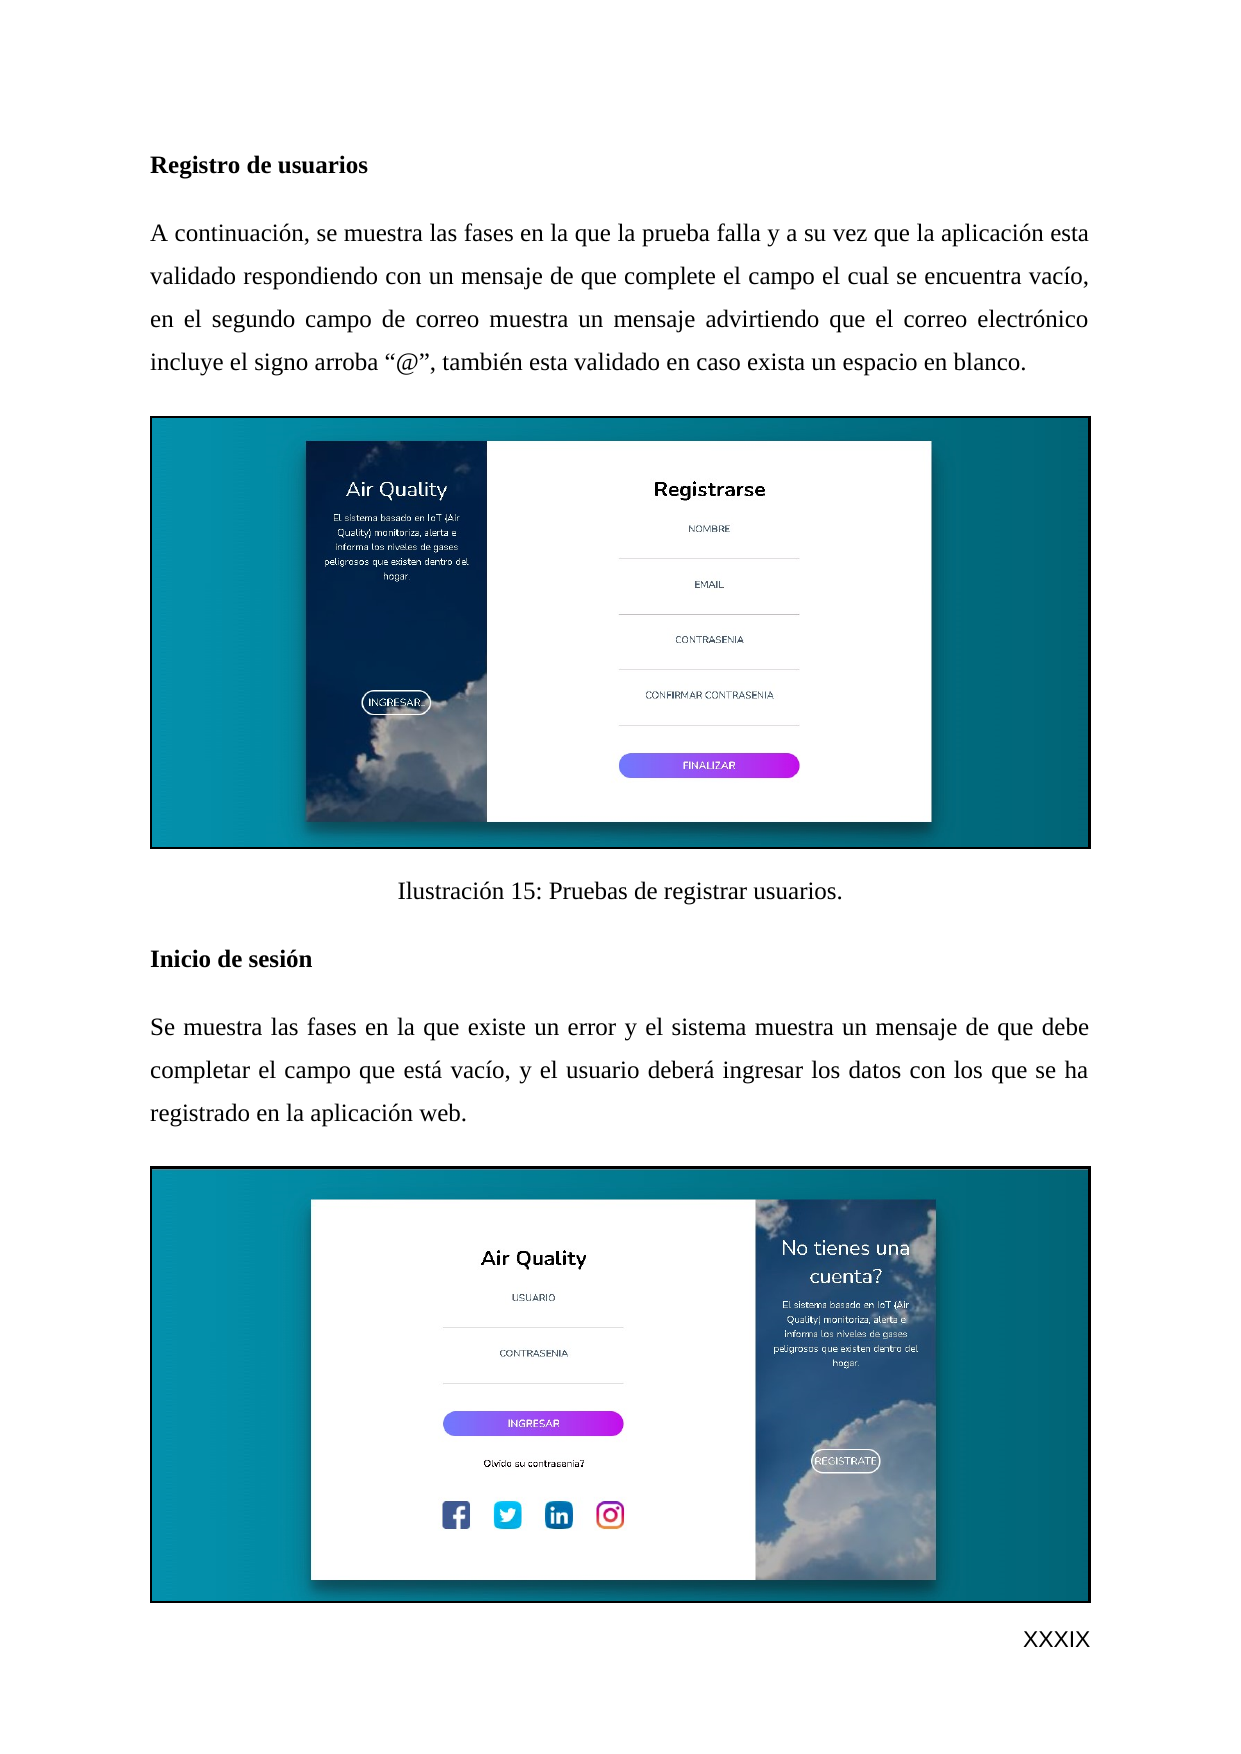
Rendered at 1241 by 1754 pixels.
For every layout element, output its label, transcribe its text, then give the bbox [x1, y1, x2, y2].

picture [152, 418, 1088, 847]
text A continuación, se muestra las fases en la que la prueba falla y a su vez que la aplicación esta validado respondiendo con un mensaje de que complete el campo el cual se encuentra vacío, en el segundo campo de correo muestra un mensaje advirtiendo que el correo electrónico incluye el signo arroba “@”, también esta validado en caso exista un espacio en blanco. [150, 218, 1090, 376]
text Registro de usuarios [150, 150, 1090, 179]
text Ilustración 15: Pruebas de registrar usuarios. [150, 876, 1090, 904]
text Se muestra las fases en la que existe un error y el sistema muestra un mensaje de que debe completar el campo que está vacío, y el usuario deberá ingresar los datos con los que se ha registrado en la aplicación web. [150, 1012, 1090, 1127]
text Inicio de sesión [150, 944, 1090, 973]
picture [152, 1169, 1088, 1601]
